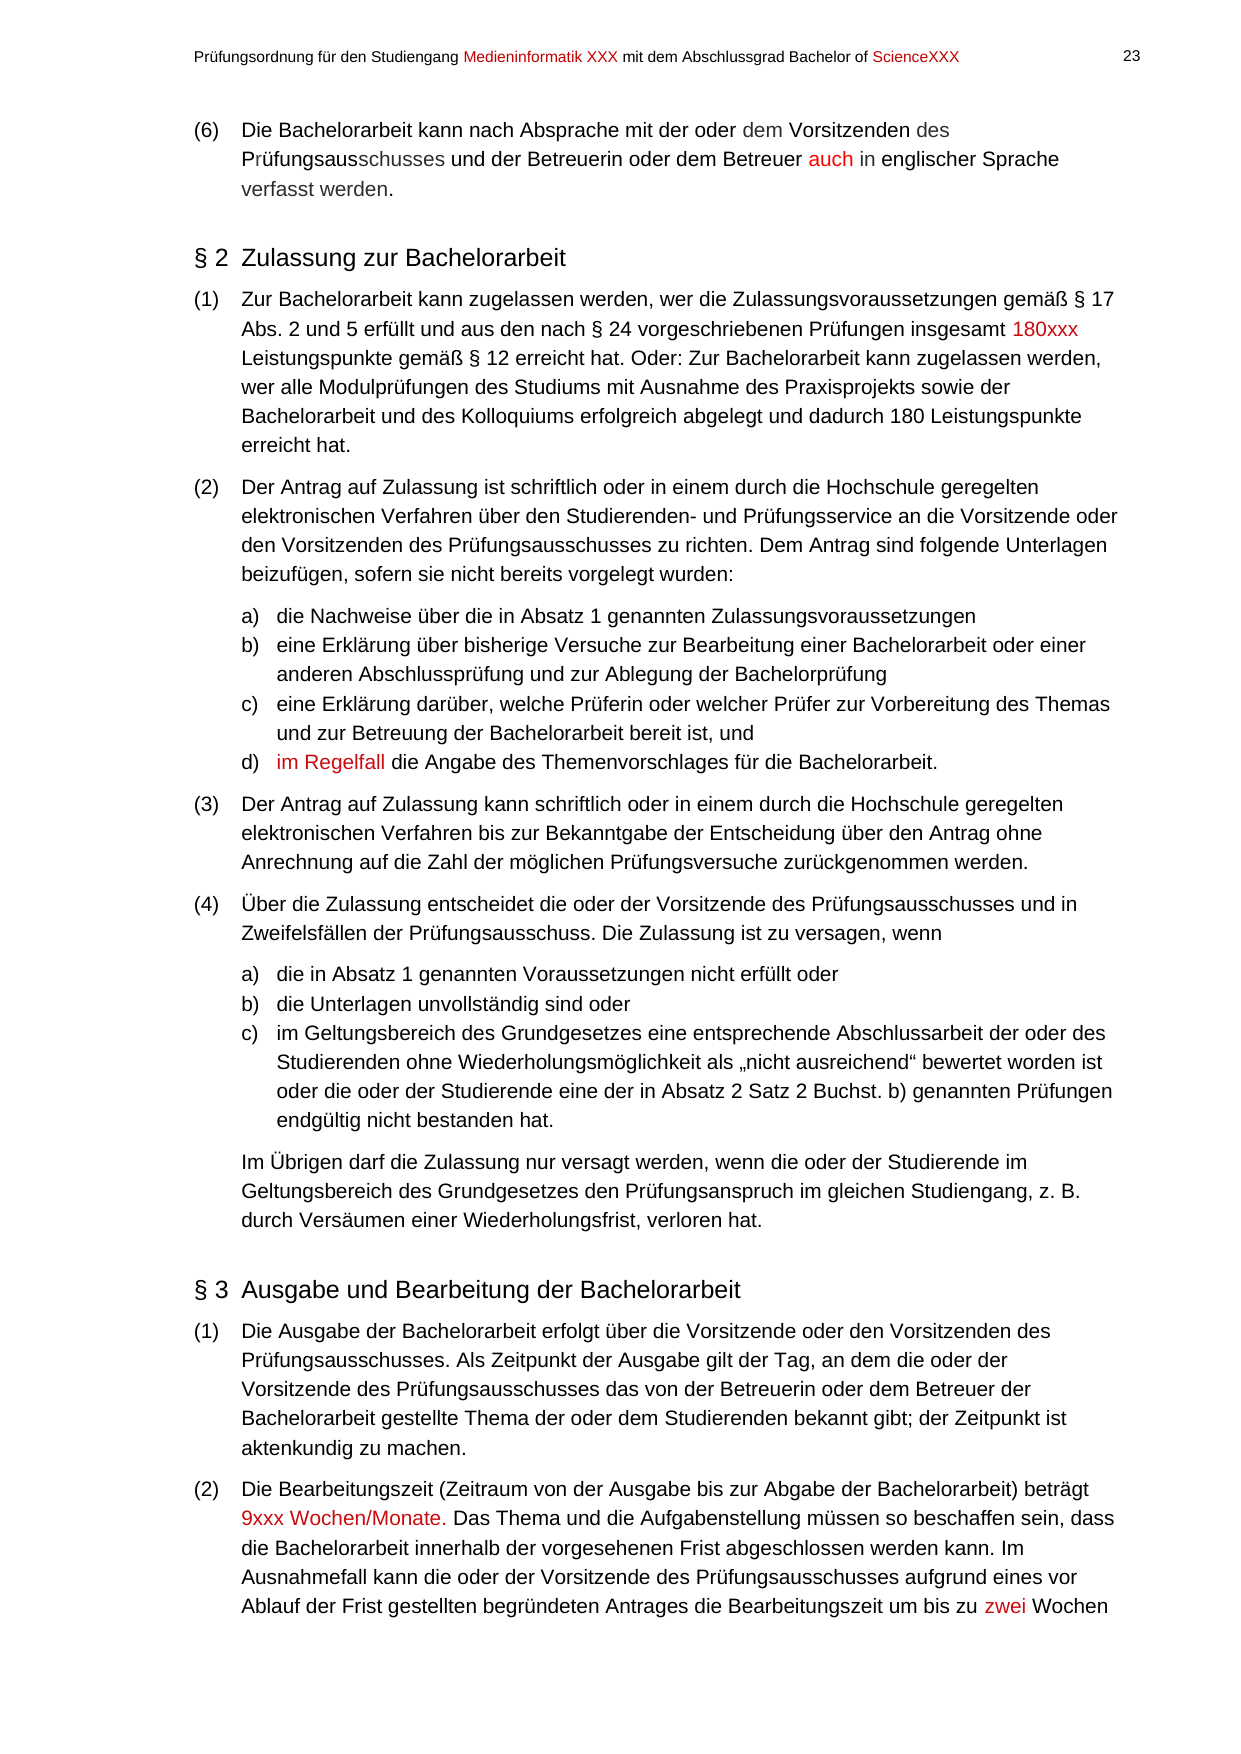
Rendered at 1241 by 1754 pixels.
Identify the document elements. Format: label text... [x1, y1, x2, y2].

list Die Ausgabe der Bachelorarbeit erfolgt über die Vorsitzende oder den Vorsitzenden des Prüfungsausschusses. Als Zeitpunkt der Ausgabe gilt der Tag, an dem die oder der Vorsitzende des Prüfungsausschusses das von der Betreuerin oder dem Betreuer der Bachelorarbeit gestellte Thema der oder dem Studierenden bekannt gibt; der Zeitpunkt ist aktenkundig zu machen. [194, 1319, 1124, 1459]
list Der Antrag auf Zulassung kann schriftlich oder in einem durch die Hochschule geregelten elektronischen Verfahren bis zur Bekanntgabe der Entscheidung über den Antrag ohne Anrechnung auf die Zahl der möglichen Prüfungsversuche zurückgenommen werden. [194, 791, 1124, 874]
list die Unterlagen unvollständig sind oder [241, 991, 1124, 1015]
text im Regelfall die Angabe des Themenvorschlages für die Bachelorarbeit. [241, 750, 1124, 774]
list die in Absatz 1 genannten Voraussetzungen nicht erfüllt oder [241, 962, 1124, 986]
text eine Erklärung über bisherige Versuche zur Bearbeitung einer Bachelorarbeit oder einer anderen Abschlussprüfung und zur Ablegung der Bachelorprüfung [241, 633, 1124, 686]
list Über die Zulassung entscheidet die oder der Vorsitzende des Prüfungsausschusses und in Zweifelsfällen der Prüfungsausschuss. Die Zulassung ist zu versagen, wenn [194, 891, 1124, 944]
text eine Erklärung darüber, welche Prüferin oder welcher Prüfer zur Vorbereitung des Themas und zur Betreuung der Bachelorarbeit bereit ist, und [241, 691, 1124, 744]
subtitle Zulassung zur Bachelorarbeit [194, 243, 1124, 272]
list im Geltungsbereich des Grundgesetzes eine entsprechende Abschlussarbeit der oder des Studierenden ohne Wiederholungsmöglichkeit als „nicht ausreichend“ bewertet worden ist oder die oder der Studierende eine der in Absatz 2 Satz 2 Buchst. b) genannten Prüfungen endgültig nicht bestanden hat. [241, 1021, 1124, 1132]
subtitle Ausgabe und Bearbeitung der Bachelorarbeit [194, 1275, 1124, 1303]
list Zur Bachelorarbeit kann zugelassen werden, wer die Zulassungsvoraussetzungen gemäß § 17 Abs. 2 und 5 erfüllt und aus den nach § 24 vorgeschriebenen Prüfungen insgesamt Leistungspunkte gemäß § 12 erreicht hat. [194, 287, 1124, 457]
text Im Übrigen darf die Zulassung nur versagt werden, wenn die oder der Studierende im Geltungsbereich des Grundgesetzes den Prüfungsanspruch im gleichen Studiengang, z. B. durch Versäumen einer Wiederholungsfrist, verloren hat. [241, 1150, 1124, 1232]
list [194, 1477, 1124, 1618]
list die Nachweise über die in Absatz 1 genannten Zulassungsvoraussetzungen [241, 604, 1124, 628]
text Die Bachelorarbeit kann nach Absprache mit der oder dem Vorsitzenden des Prüfungsausschusses und der Betreuerin oder dem Betreuer auch in englischer Sprache verfasst werden. [194, 118, 1124, 200]
list Der Antrag auf Zulassung ist schriftlich oder in einem durch die Hochschule geregelten elektronischen Verfahren über den Studierenden- und Prüfungsservice an die Vorsitzende oder den Vorsitzenden des Prüfungsausschusses zu richten. Dem Antrag sind folgende Unterlagen beizufügen, sofern sie nicht bereits vorgelegt wurden: [194, 475, 1124, 586]
